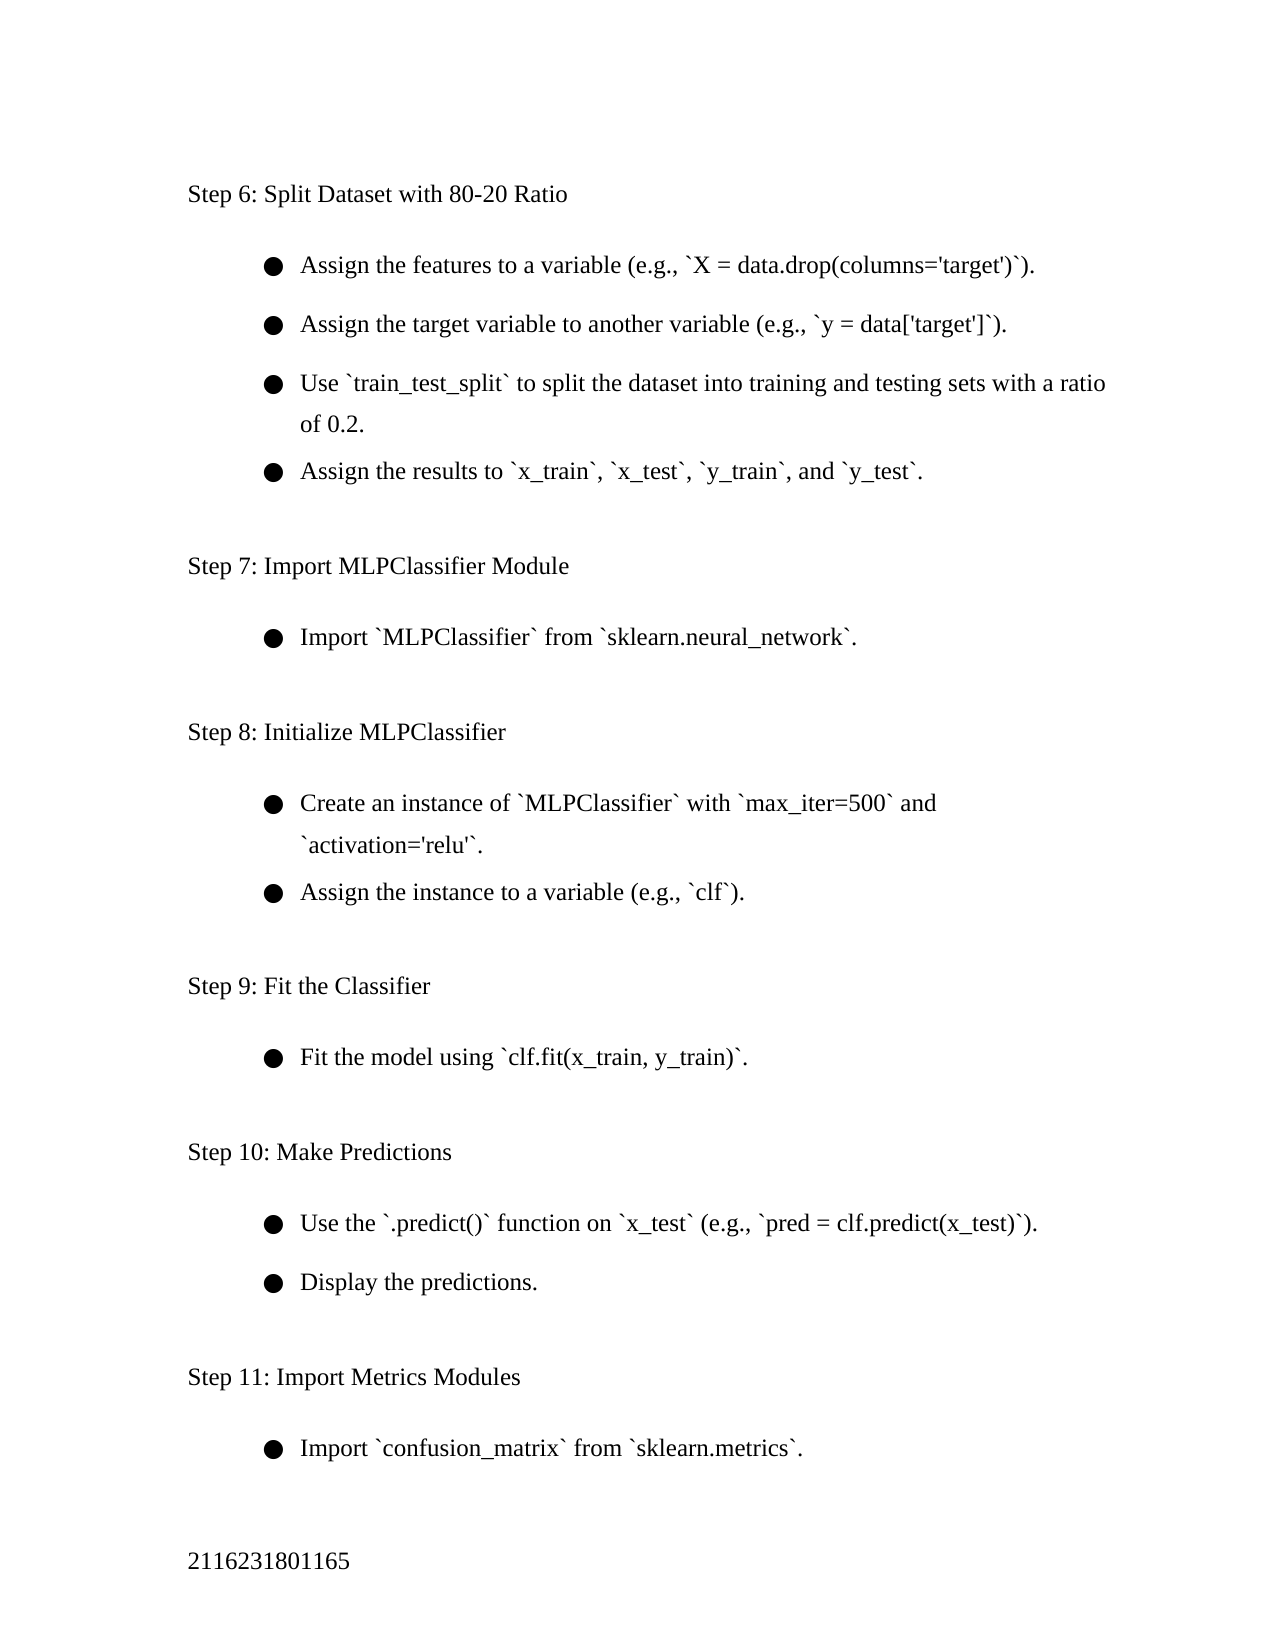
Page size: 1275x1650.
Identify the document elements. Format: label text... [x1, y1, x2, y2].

text Step 10: Make Predictions [187, 1137, 1125, 1166]
text Step 7: Import MLPClassifier Module [187, 551, 1125, 580]
list Fit the model using `clf.fit(x_train, y_train)`. [262, 1029, 1125, 1080]
list Use `train_test_split` to split the dataset into training and testing sets with a ratio of 0.2. [262, 354, 1125, 438]
list Import `MLPClassifier` from `sklearn.neural_network`. [262, 608, 1125, 660]
list Assign the instance to a variable (e.g., `clf`). [262, 863, 1125, 914]
text Step 9: Fit the Classifier [187, 971, 1125, 1000]
list Assign the features to a variable (e.g., `X = data.drop(columns='target')`). [262, 236, 1125, 287]
list Use the `.predict()` function on `x_test` (e.g., `pred = clf.predict(x_test)`). [262, 1195, 1125, 1246]
list Assign the results to `x_train`, `x_test`, `y_train`, and `y_test`. [262, 442, 1125, 494]
text Step 8: Initialize MLPClassifier [187, 717, 1125, 746]
list Display the predictions. [262, 1254, 1125, 1305]
text Step 11: Import Metrics Modules [187, 1362, 1125, 1391]
list Import `confusion_matrix` from `sklearn.metrics`. [262, 1419, 1125, 1471]
list Create an instance of `MLPClassifier` with `max_iter=500` and `activation='relu'`. [262, 774, 1125, 859]
list Assign the target variable to another variable (e.g., `y = data['target']`). [262, 295, 1125, 346]
text Step 6: Split Dataset with 80-20 Ratio [187, 179, 1125, 207]
